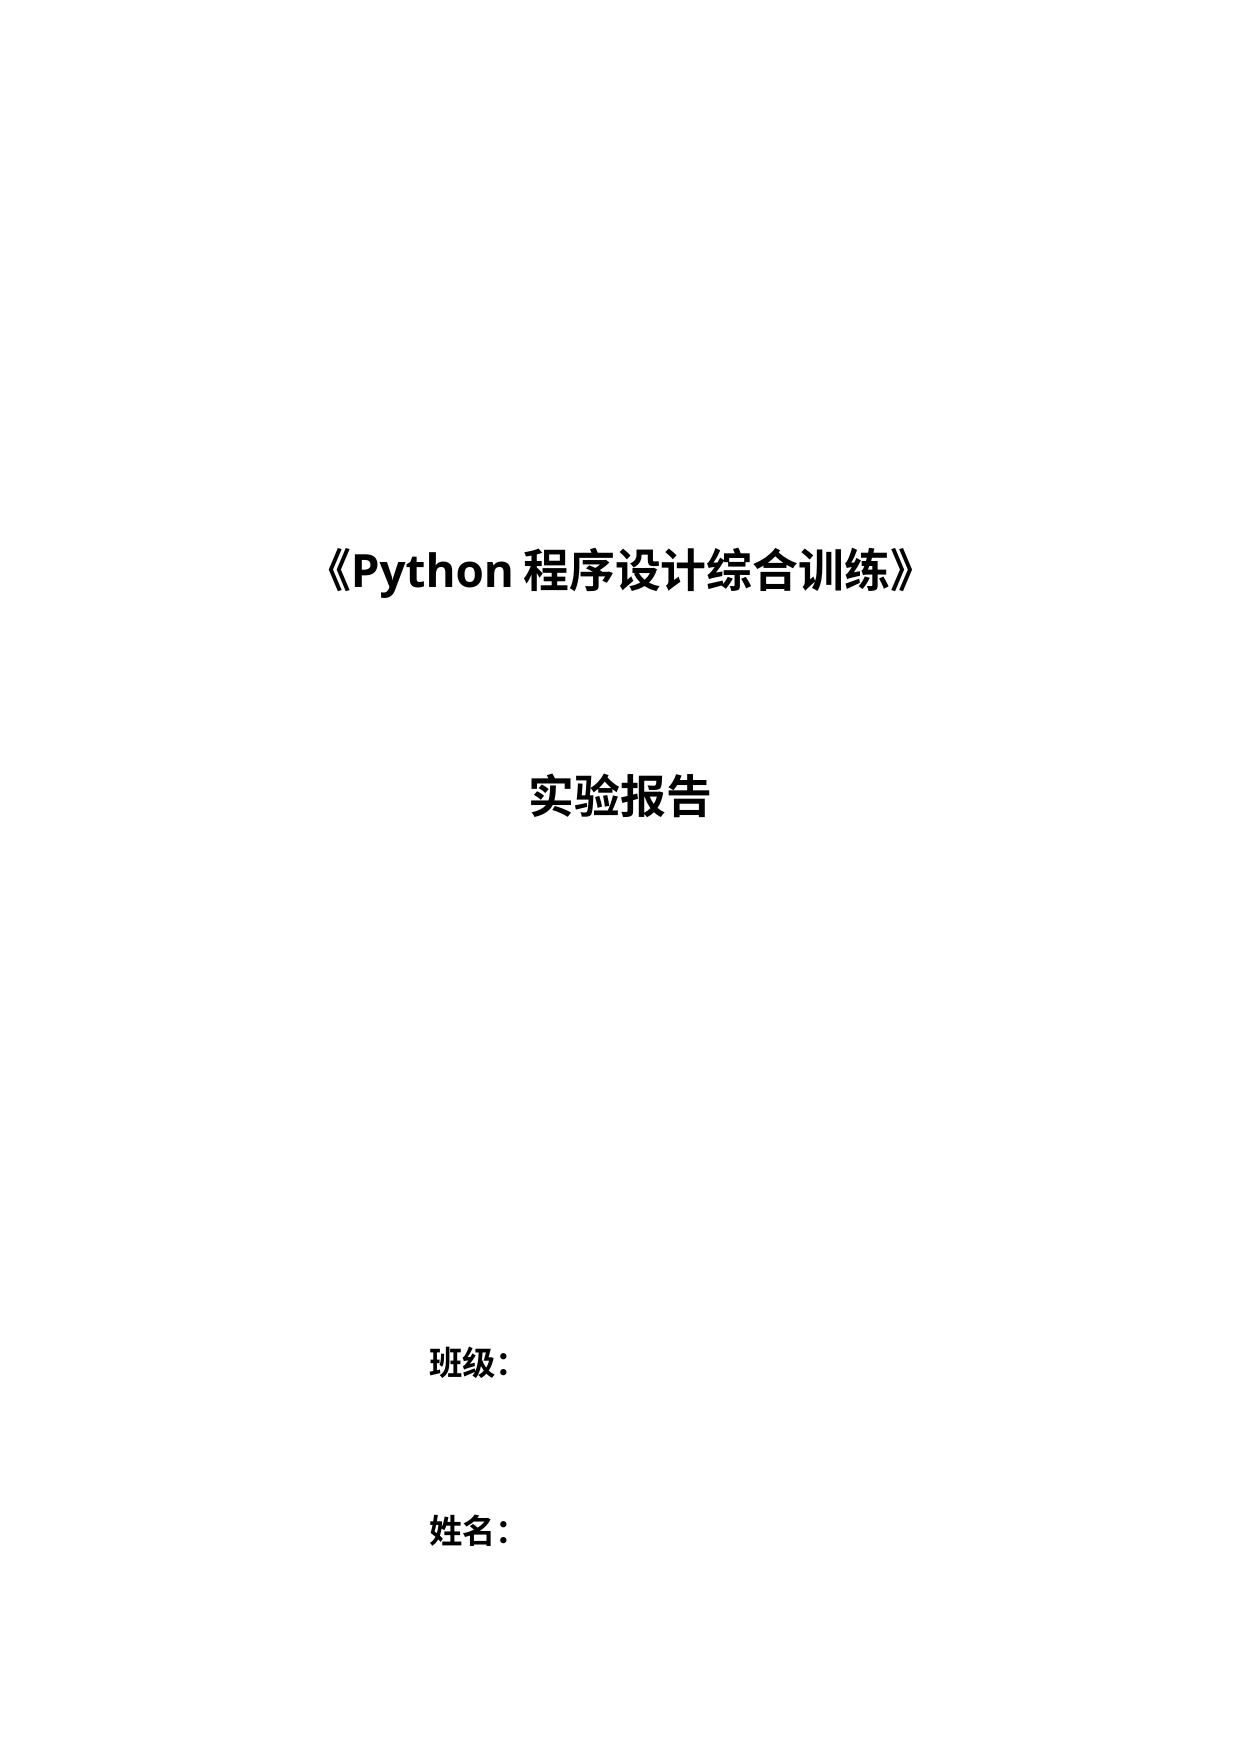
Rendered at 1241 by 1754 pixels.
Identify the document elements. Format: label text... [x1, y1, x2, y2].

subtitle 班级： [429, 1328, 1053, 1393]
subtitle 《Python程序设计综合训练》 [187, 519, 1053, 617]
subtitle 实验报告 [187, 745, 1053, 843]
subtitle 姓名： [429, 1496, 1053, 1561]
